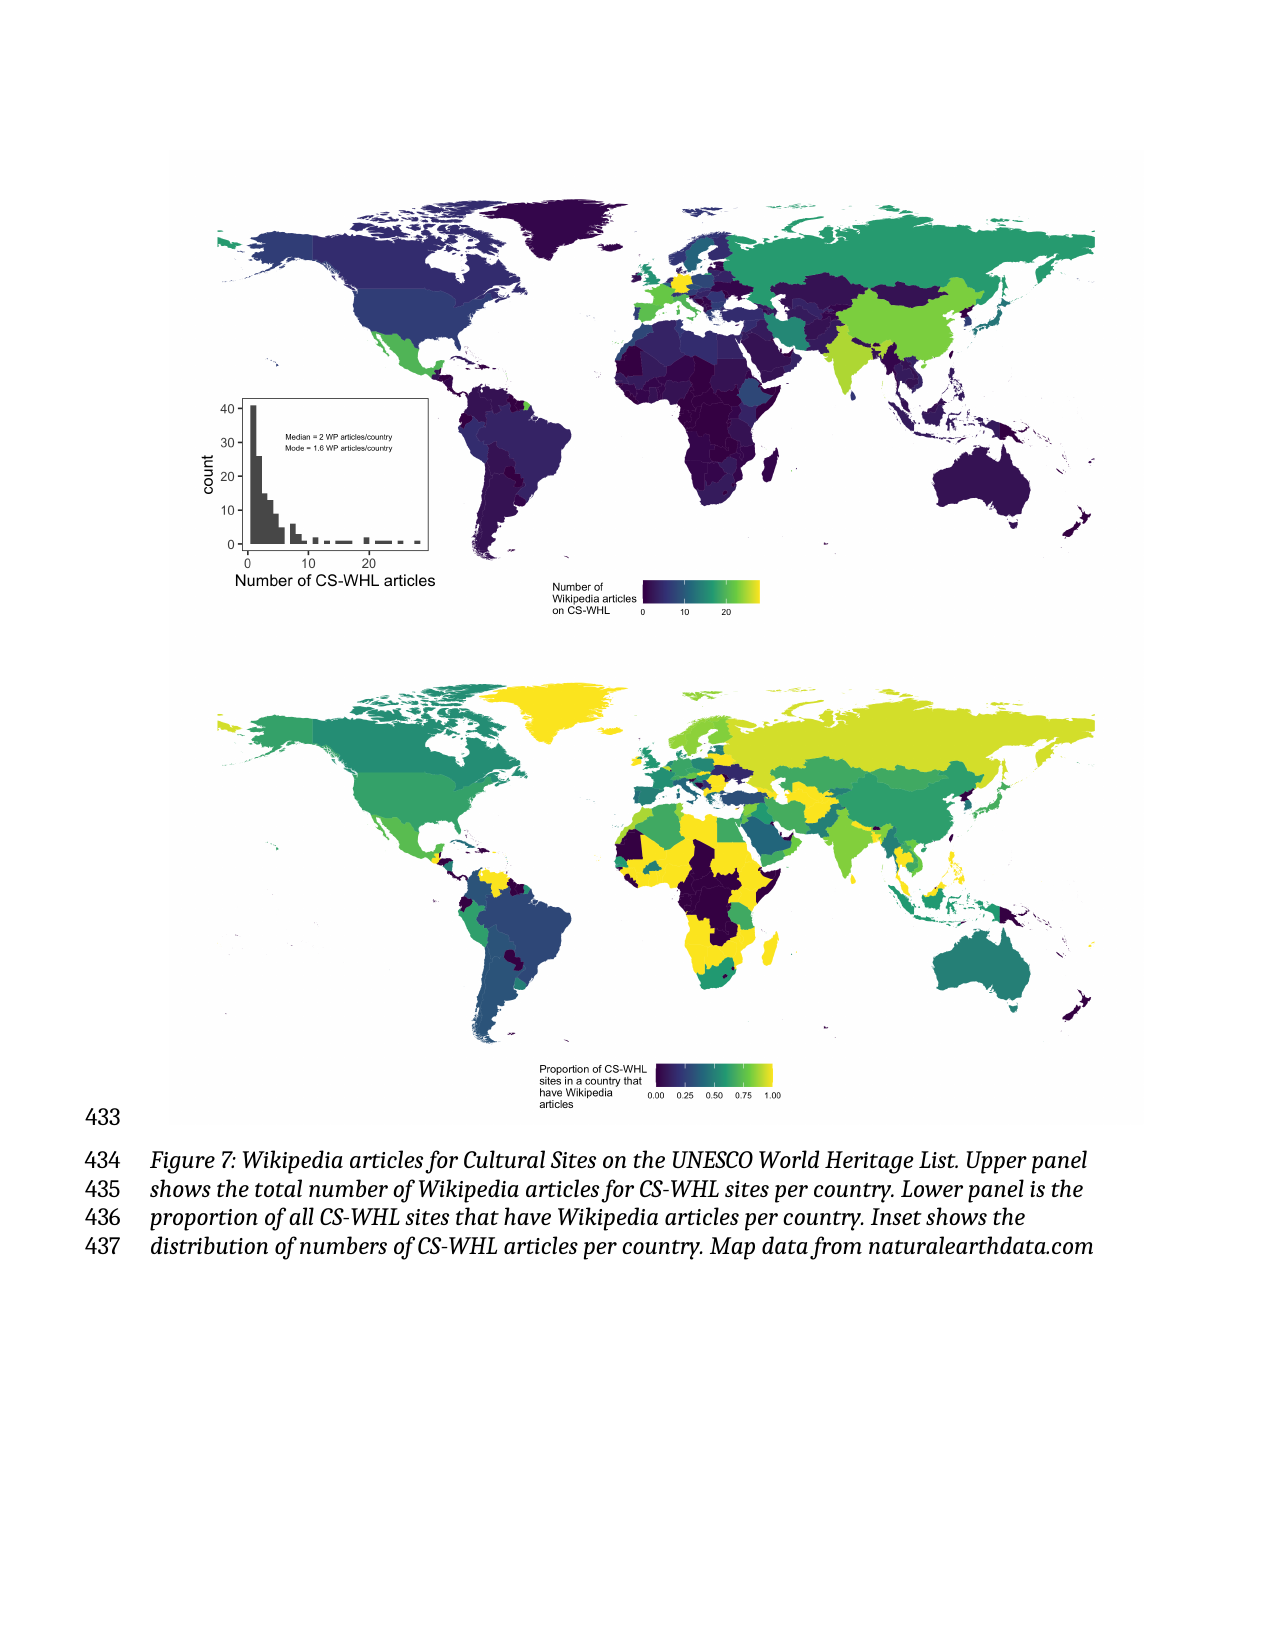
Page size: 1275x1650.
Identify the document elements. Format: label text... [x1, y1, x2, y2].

picture [168, 150, 1144, 1125]
text Figure 7: Wikipedia articles for Cultural Sites on the UNESCO World Heritage List. Upper panel shows the total number of Wikipedia articles for CS-WHL sites per country. Lower panel is the proportion of all CS-WHL sites that have Wikipedia articles per country. Inset shows the distribution of numbers of CS-WHL articles per country. Map data from naturalearthdata.com [150, 1146, 1125, 1261]
